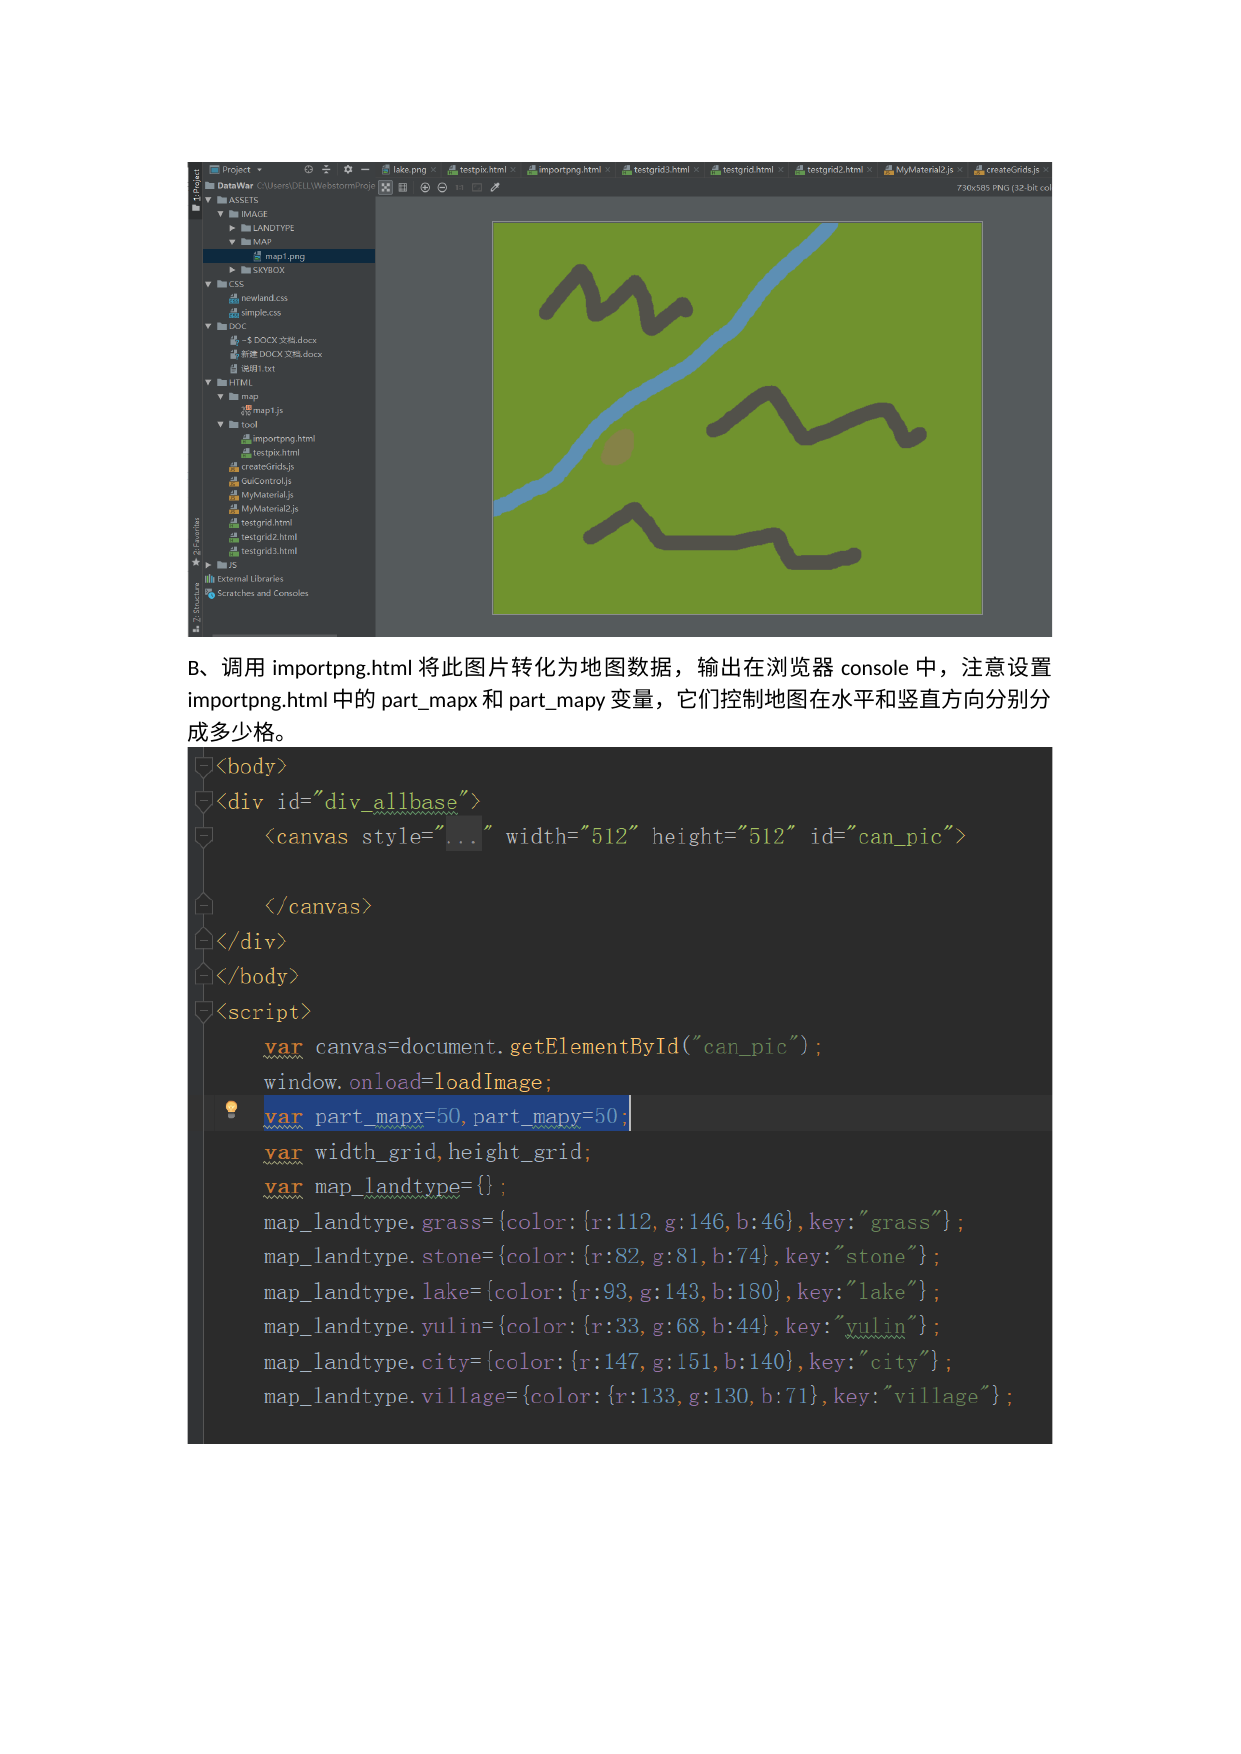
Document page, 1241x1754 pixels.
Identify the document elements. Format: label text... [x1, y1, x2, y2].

picture [187, 162, 1053, 637]
picture [187, 747, 1053, 1444]
list 调用importpng.html将此图片转化为地图数据，输出在浏览器console中，注意设置importpng.html中的part_mapx和part_mapy变量，它们控制地图在水平和竖直方向分别分成多少格。 [187, 649, 1053, 747]
